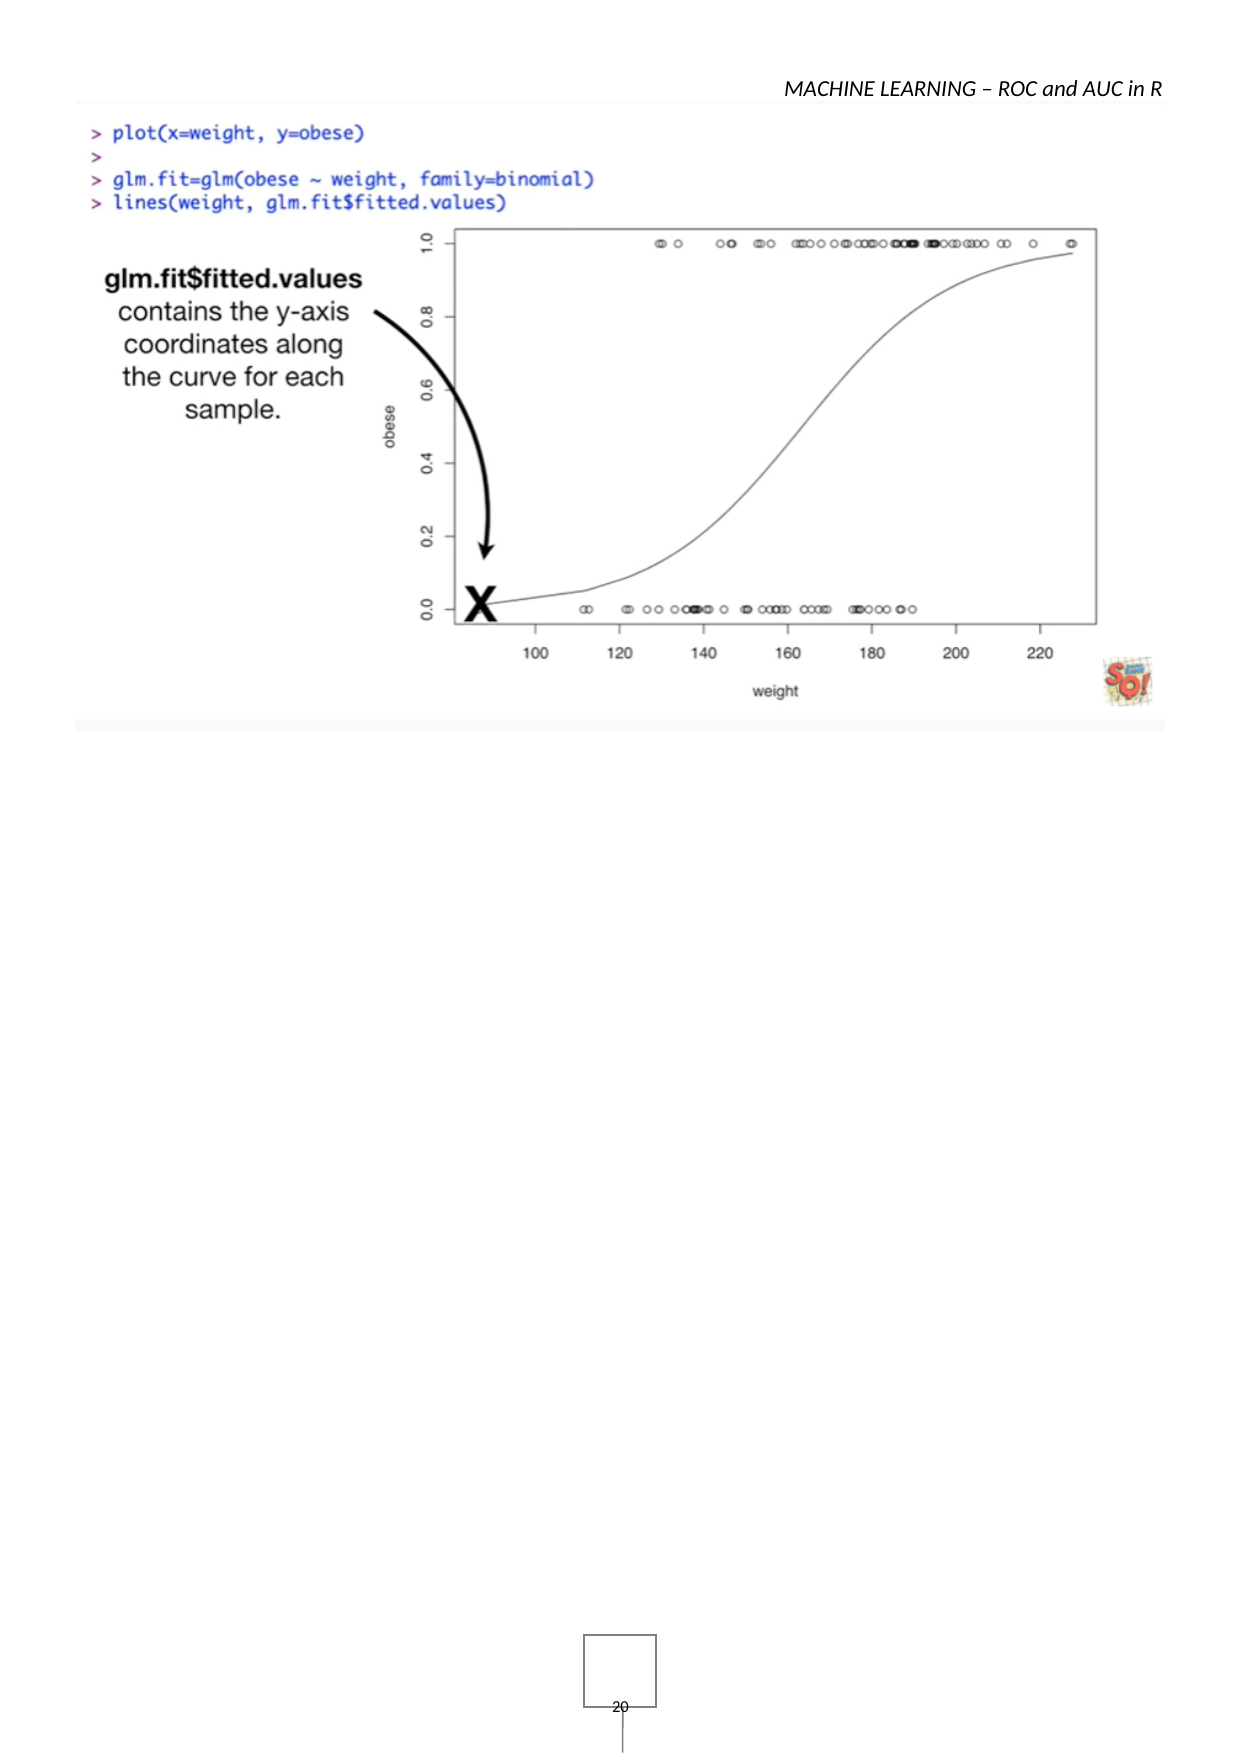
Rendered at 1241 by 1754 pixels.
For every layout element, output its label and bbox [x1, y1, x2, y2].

picture [75, 101, 1166, 731]
